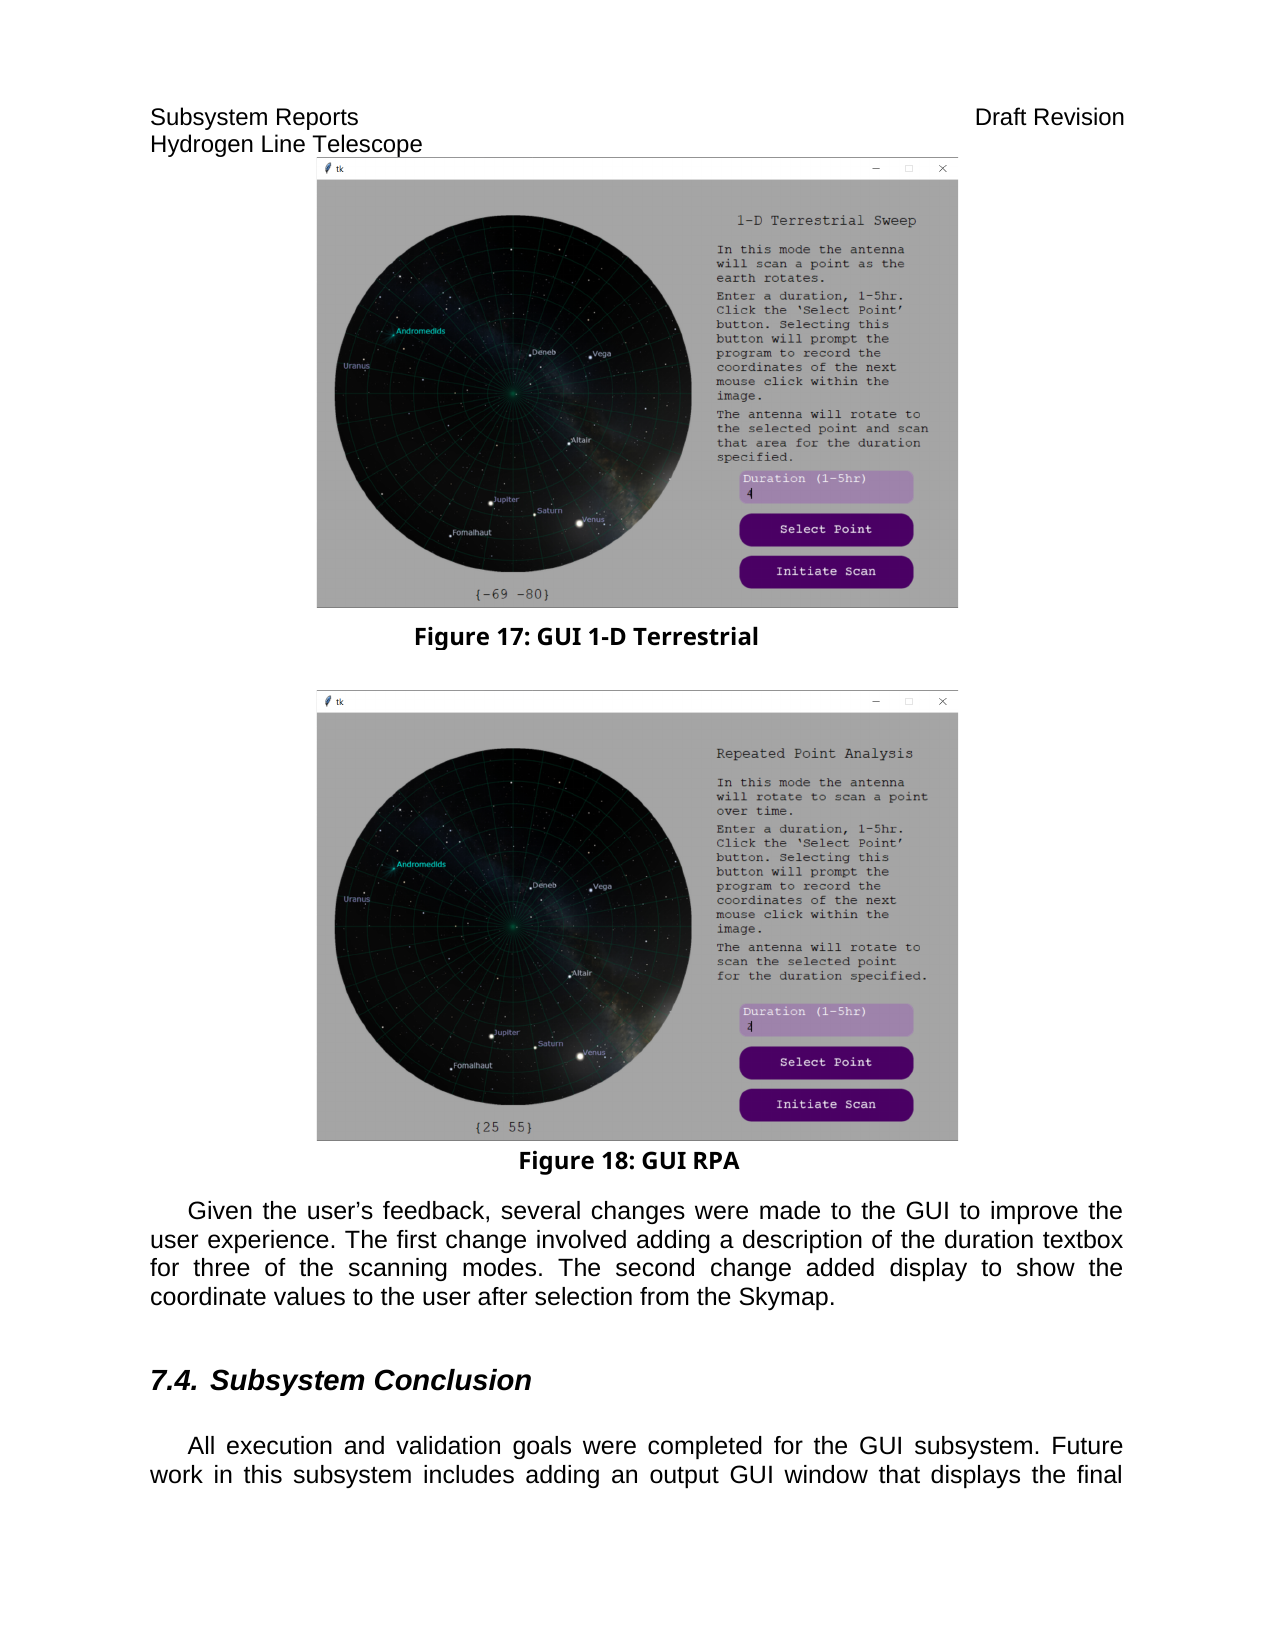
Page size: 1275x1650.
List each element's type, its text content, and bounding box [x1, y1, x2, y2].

text Given the user’s feedback, several changes were made to the GUI to improve the user experience. The first change involved adding a description of the duration textbox for three of the scanning modes. The second change added display to show the coordinate values to the user after selection from the Skymap. [150, 1196, 1125, 1311]
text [150, 1431, 1125, 1488]
picture [316, 690, 959, 1141]
subtitle Subsystem Conclusion [150, 1363, 1125, 1397]
picture [316, 157, 959, 608]
